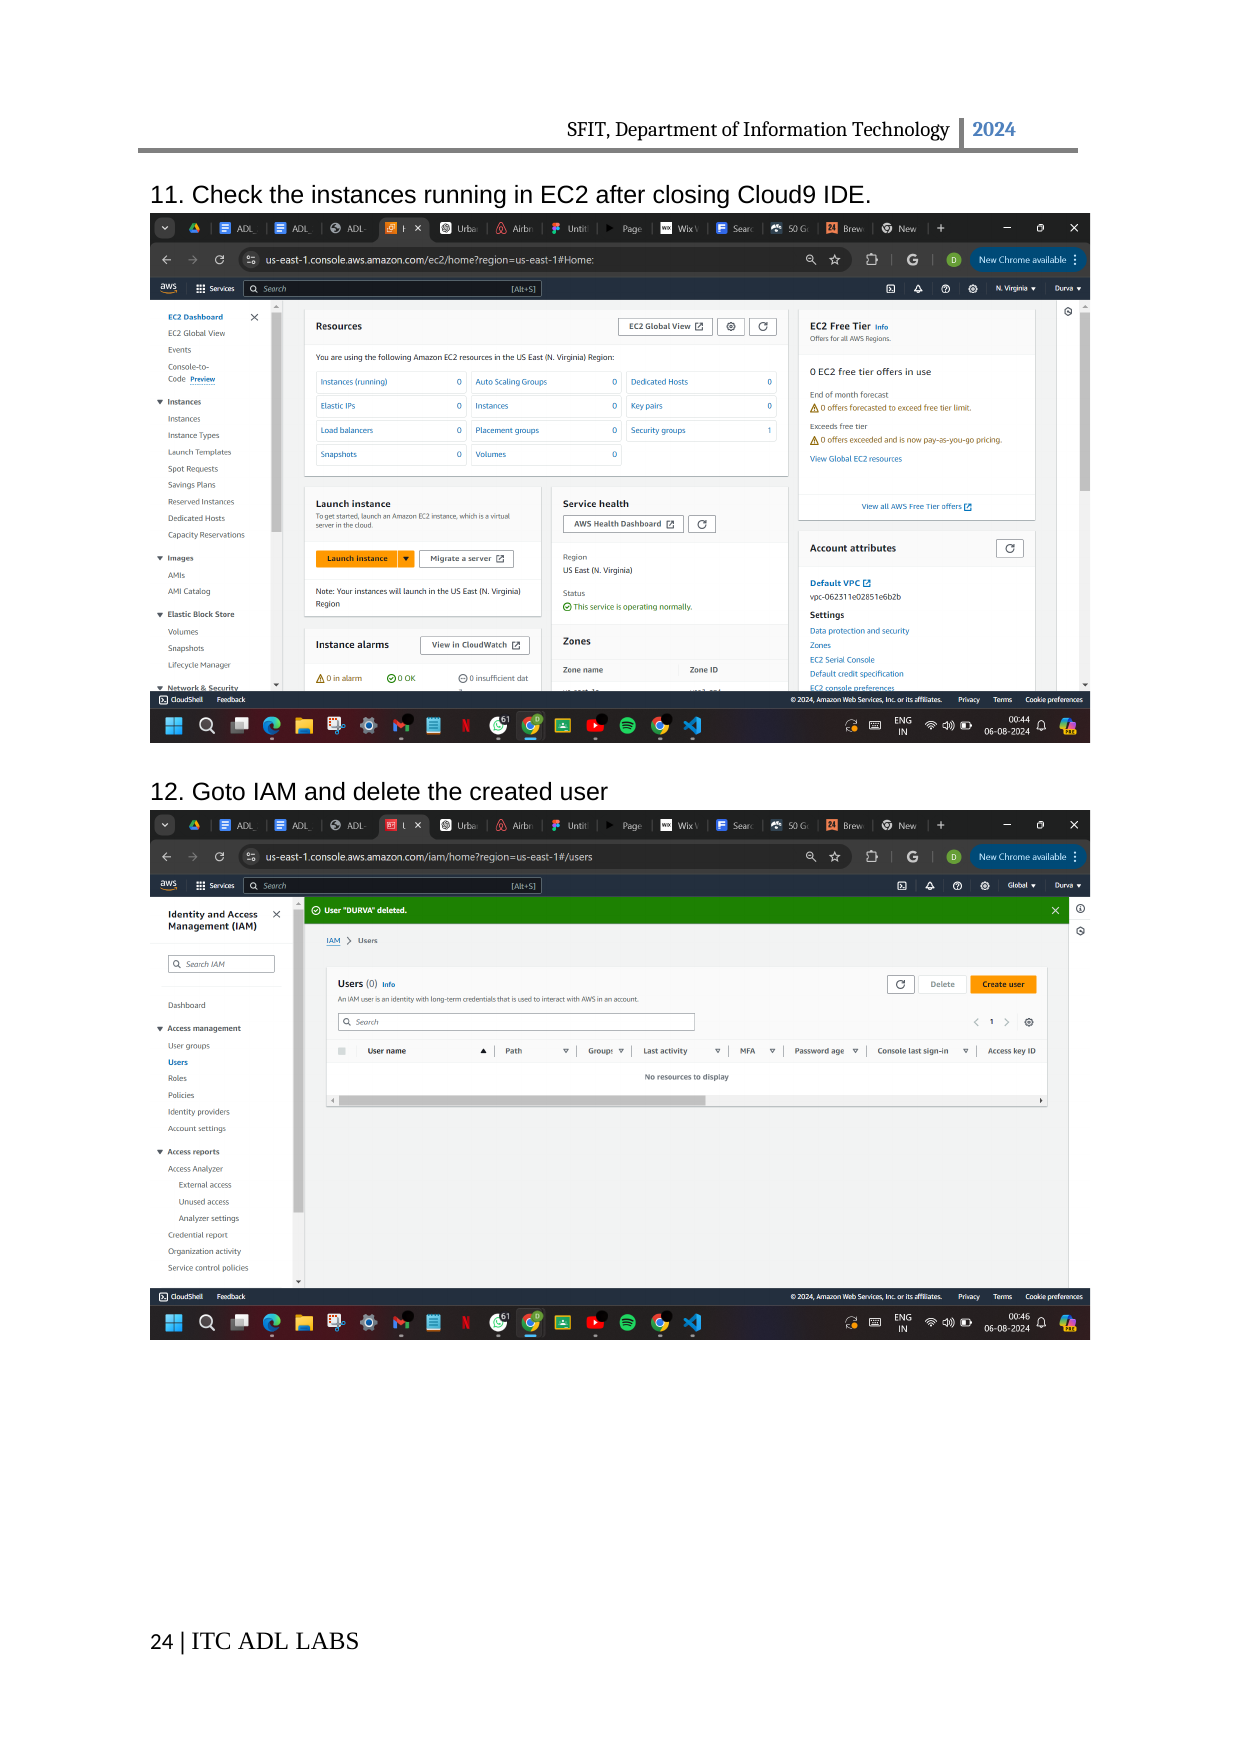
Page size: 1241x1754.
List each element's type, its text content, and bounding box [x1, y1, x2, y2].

text 11. Check the instances running in EC2 after closing Cloud9 IDE. [150, 181, 1090, 209]
picture [150, 213, 1091, 743]
picture [150, 810, 1091, 1340]
text 12. Goto IAM and delete the created user [150, 777, 1090, 806]
